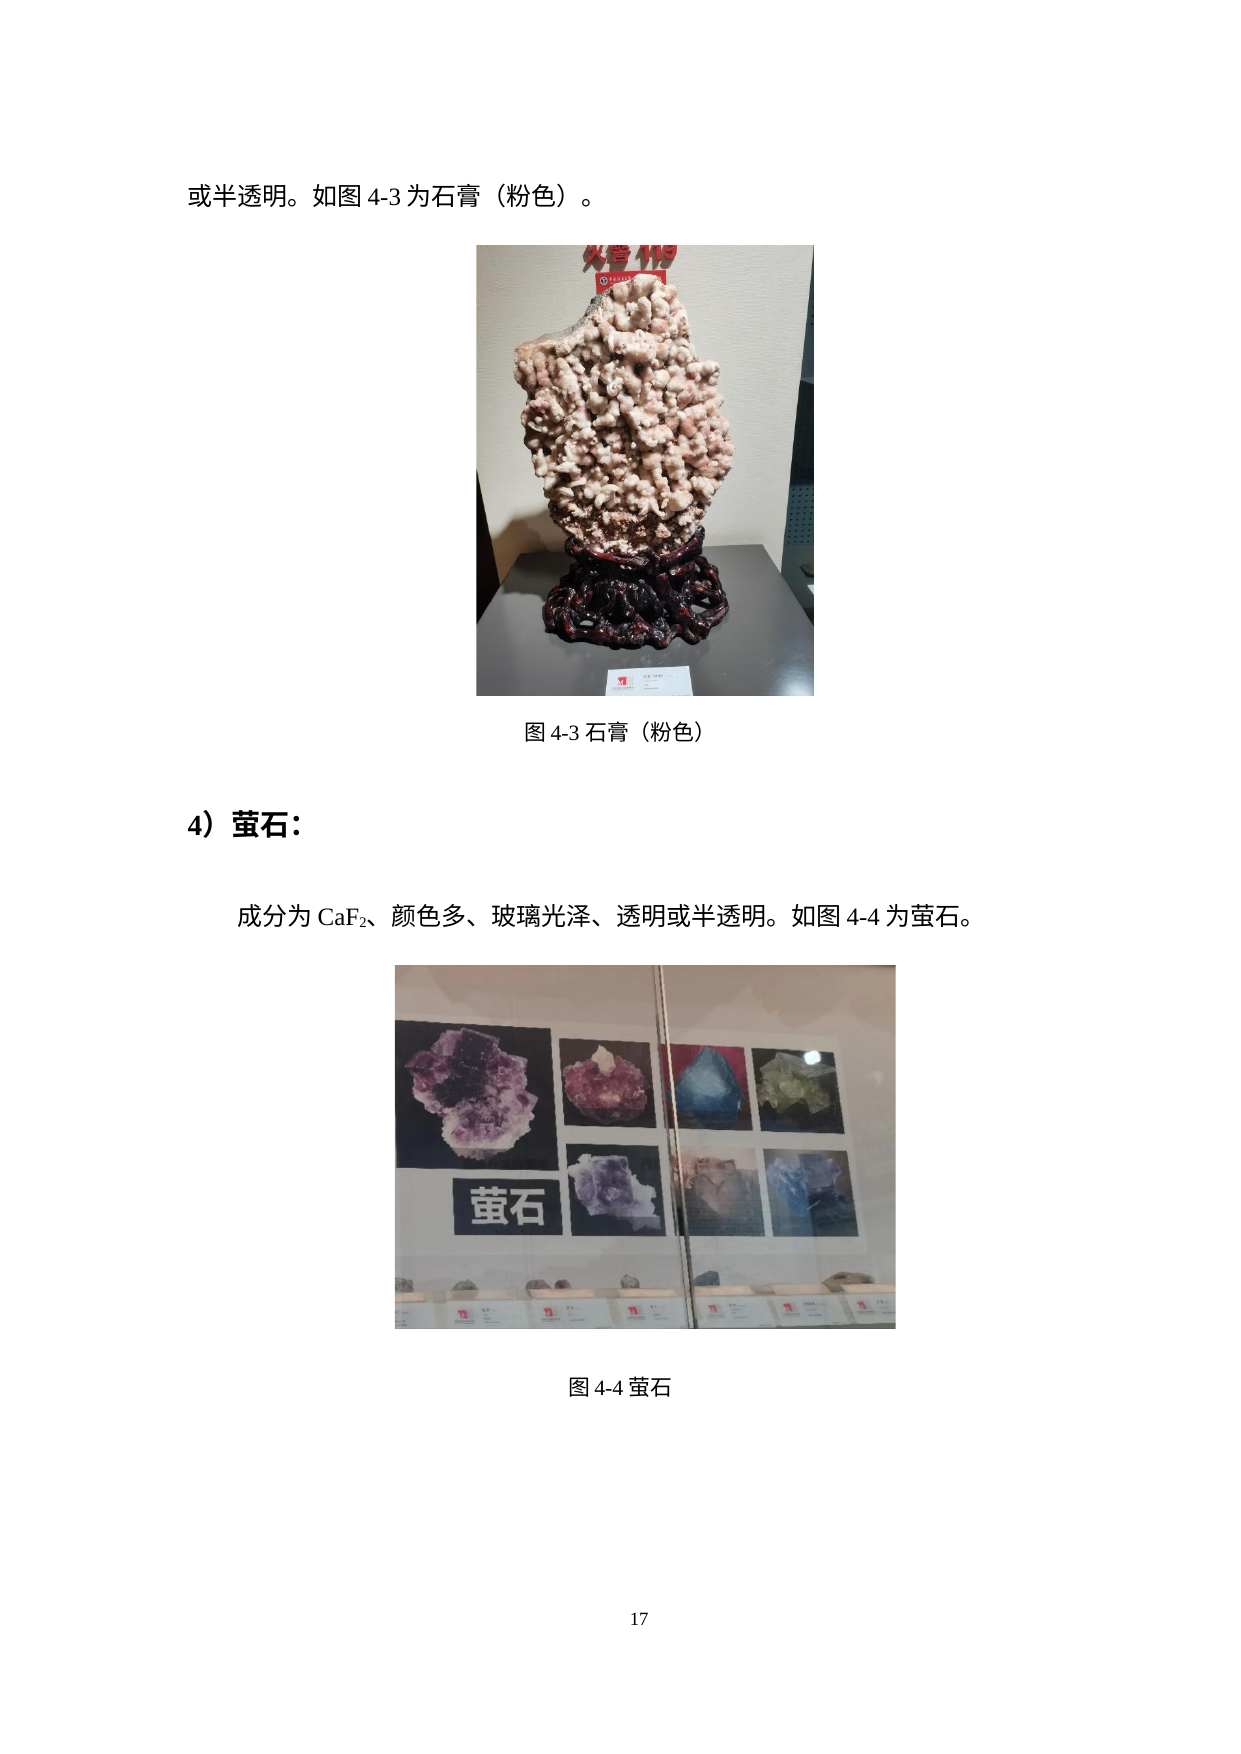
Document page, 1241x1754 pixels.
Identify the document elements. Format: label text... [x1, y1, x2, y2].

text 图4-4 萤石 [187, 1369, 1053, 1402]
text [187, 162, 1053, 227]
text 图4-3 石膏（粉色） [187, 714, 1053, 747]
picture [476, 245, 814, 696]
subtitle 4）萤石： [187, 790, 1053, 855]
picture [394, 965, 896, 1329]
text 成分为CaF2、颜色多、玻璃光泽、透明或半透明。如图4-4为萤石。 [187, 882, 1053, 947]
